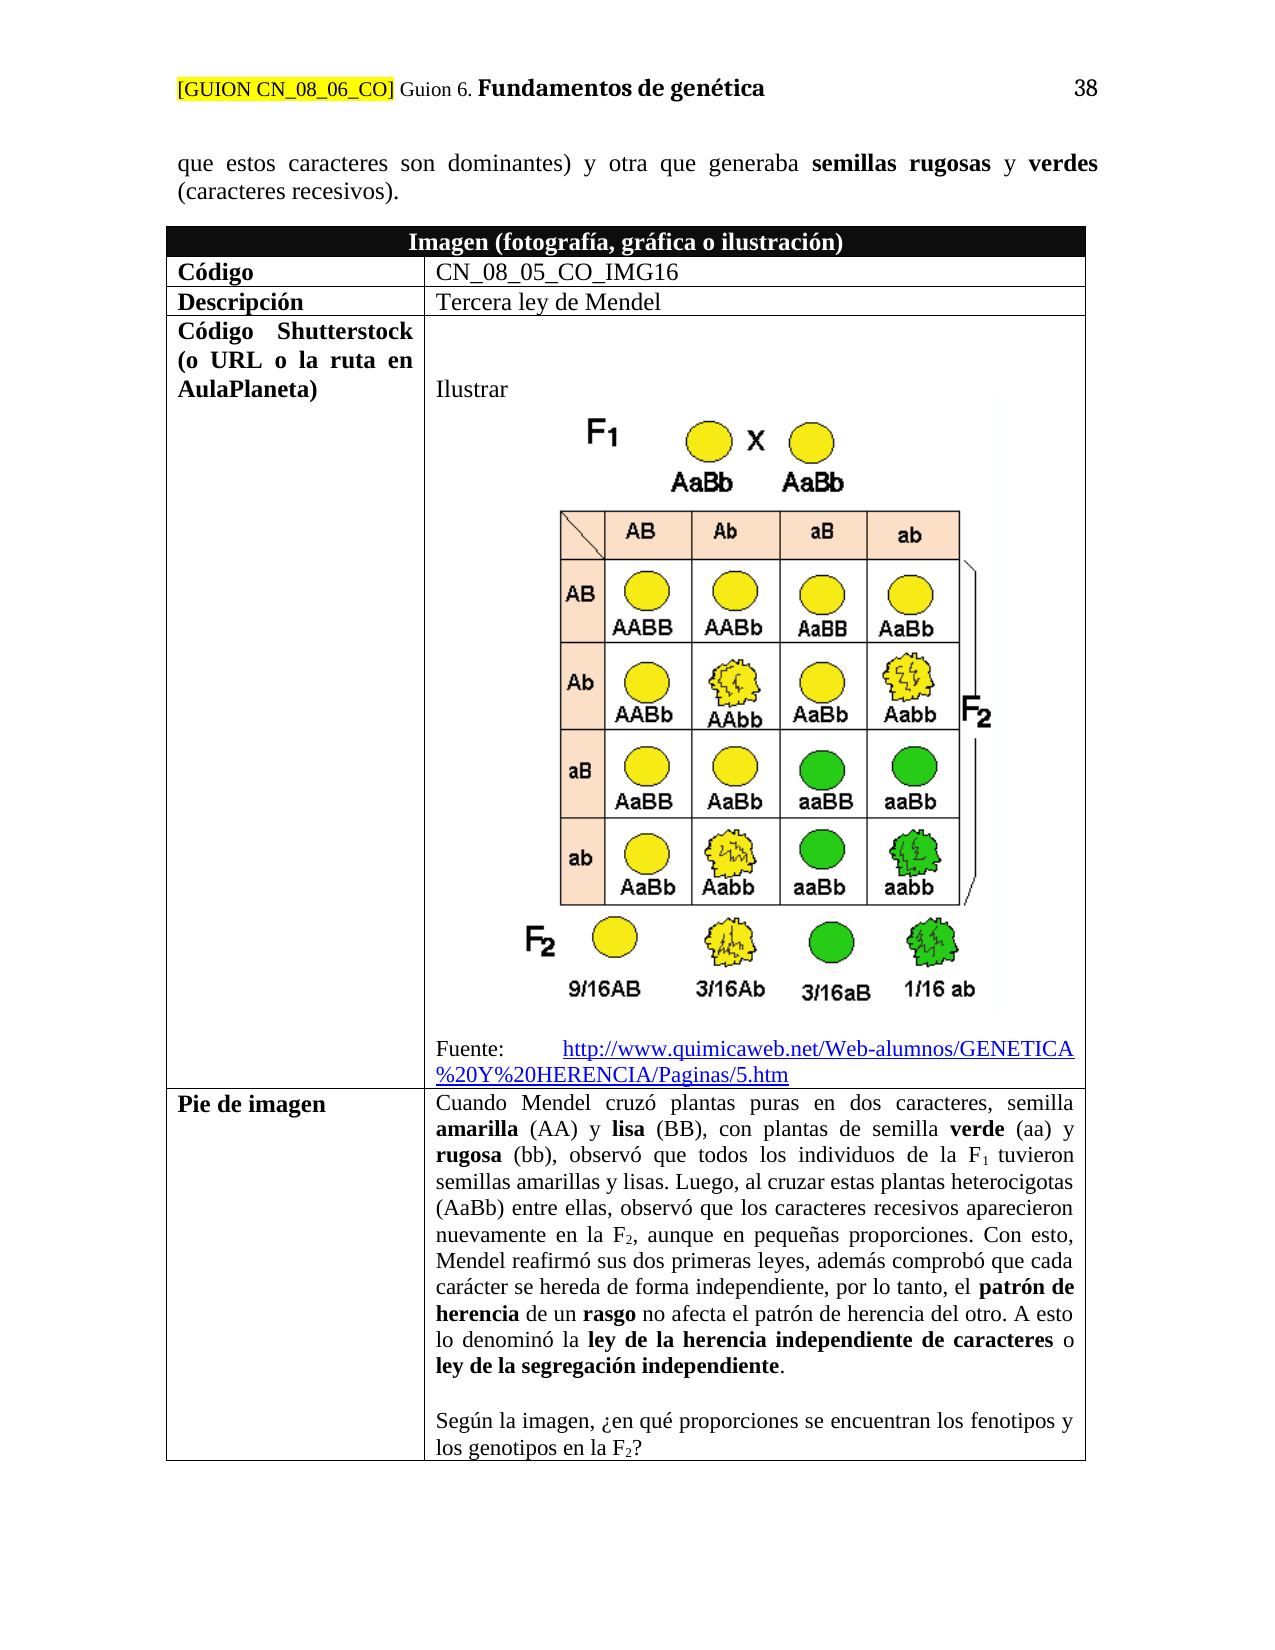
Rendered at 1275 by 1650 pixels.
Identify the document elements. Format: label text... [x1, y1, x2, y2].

table_cell Código Shutterstock (o URL o la ruta en AulaPlaneta) [167, 316, 424, 1088]
table_cell Código [167, 257, 424, 286]
picture [525, 396, 998, 1012]
table_cell Cuando Mendel cruzó plantas puras en dos caracteres, semilla amarilla (AA) y lisa (BB), con plantas de semilla verde (aa) y rugosa (bb), observó que todos los individuos de la F1 tuvieron semillas amarillas y lisas. Luego, al cruzar estas plantas heterocigotas (AaBb) entre ellas, observó que los caracteres recesivos aparecieron nuevamente en la F2, aunque en pequeñas proporciones. Con esto, Mendel reafirmó sus dos primeras leyes, además comprobó que cada carácter se hereda de forma independiente, por lo tanto, el patrón de herencia de un rasgo no afecta el patrón de herencia del otro. A esto lo denominó la ley de la herencia independiente de caracteres o ley de la segregación independiente. Según la imagen, ¿en qué proporciones se encuentran los fenotipos y los genotipos en la F2? [425, 1089, 1085, 1460]
table_cell Pie de imagen [167, 1089, 424, 1460]
table_cell Ilustrar Fuente: http://www.quimicaweb.net/Web-alumnos/GENETICA%20Y%20HERENCIA/Paginas/5.htm [425, 316, 1085, 1088]
table_header Imagen (fotografía, gráfica o ilustración) [167, 227, 1085, 256]
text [177, 148, 1098, 205]
table_cell CN_08_05_CO_IMG16 [425, 257, 1085, 286]
table_cell Tercera ley de Mendel [425, 287, 1085, 315]
table_cell Descripción [167, 287, 424, 315]
